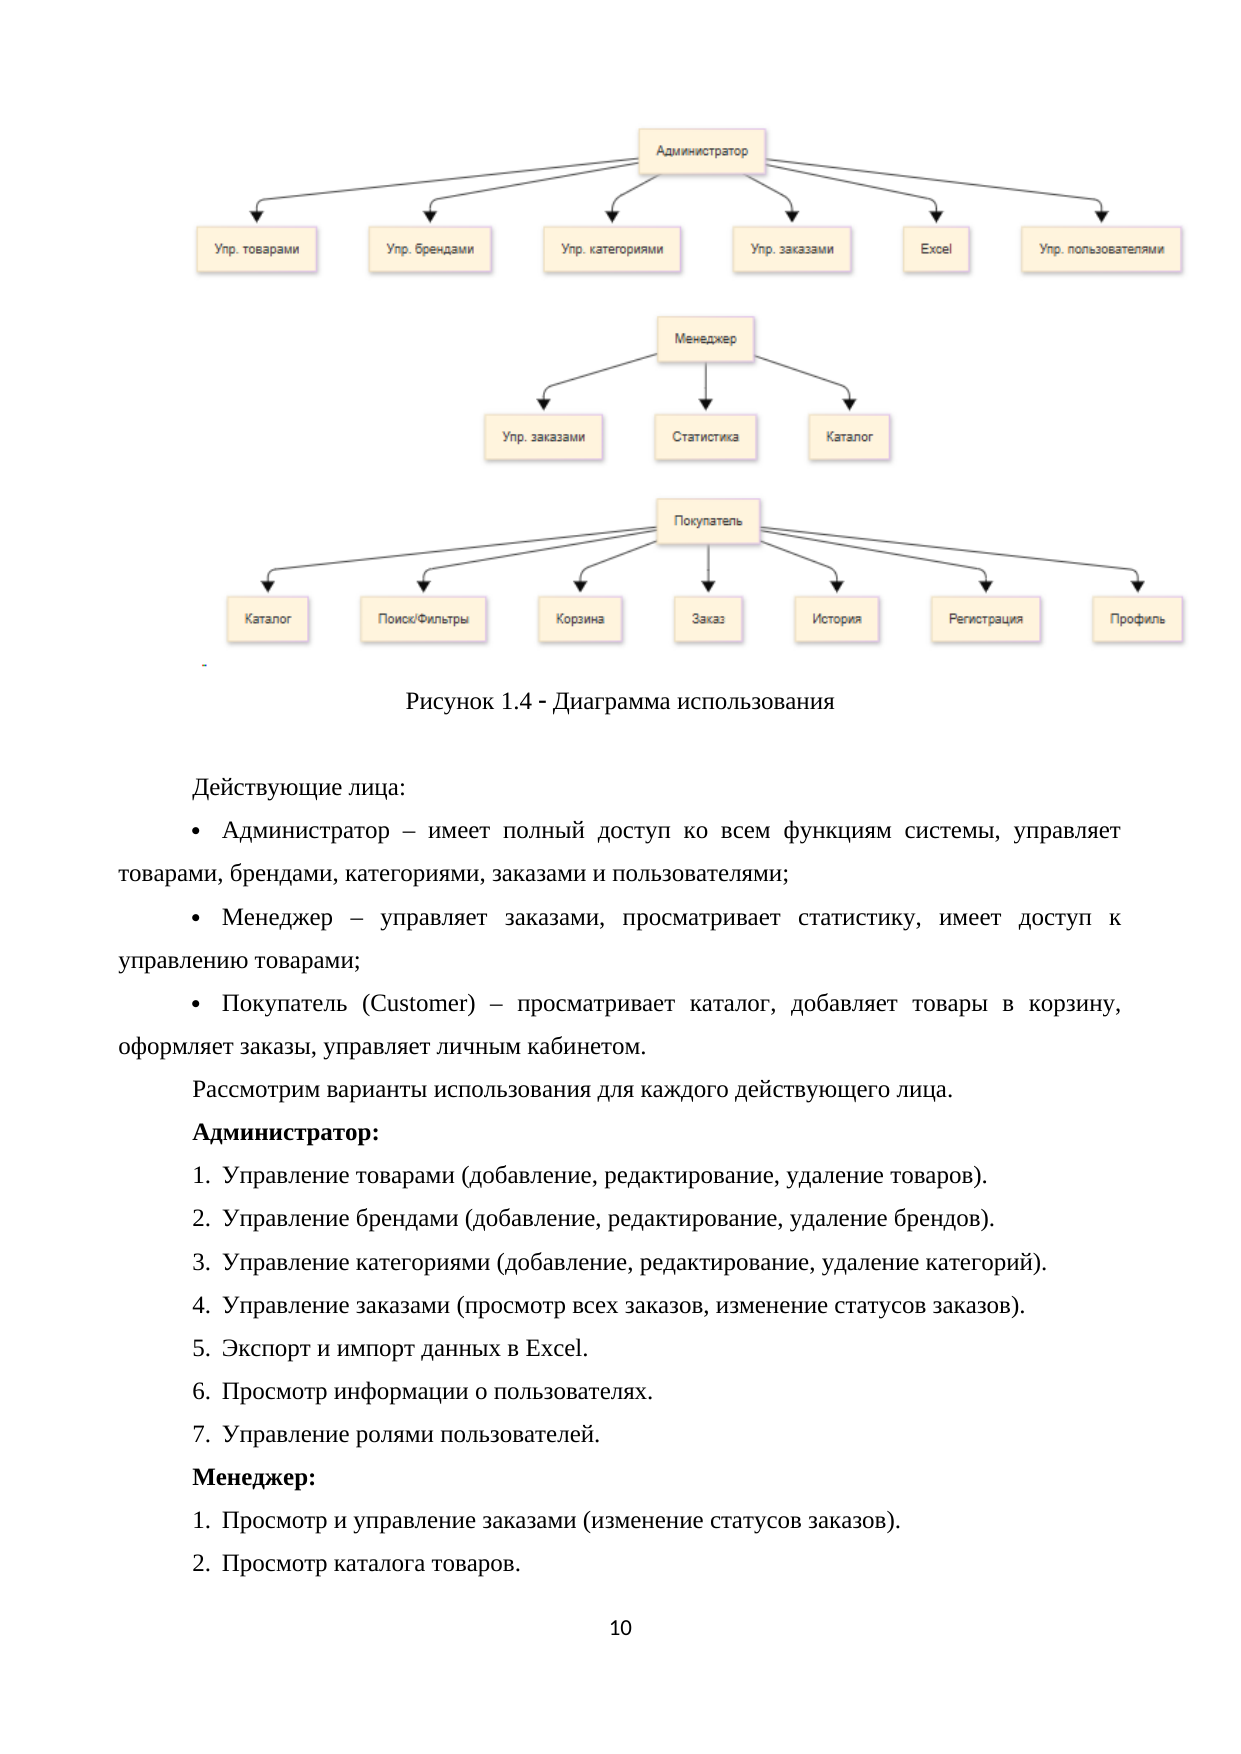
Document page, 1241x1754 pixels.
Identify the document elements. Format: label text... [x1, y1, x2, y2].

list Управление заказами (просмотр всех заказов, изменение статусов заказов). [118, 1290, 1122, 1318]
text Администратор: [118, 1117, 1122, 1146]
list Просмотр информации о пользователях. [118, 1376, 1122, 1405]
list Экспорт и импорт данных в Excel. [118, 1333, 1122, 1362]
list Управление товарами (добавление, редактирование, удаление товаров). [118, 1160, 1122, 1189]
text Менеджер: [118, 1462, 1122, 1491]
list Менеджер – управляет заказами, просматривает статистику, имеет доступ к управлению товарами; [118, 902, 1122, 973]
list Управление категориями (добавление, редактирование, удаление категорий). [118, 1247, 1122, 1275]
list Просмотр и управление заказами (изменение статусов заказов). [118, 1505, 1122, 1534]
list Просмотр каталога товаров. [118, 1548, 1122, 1577]
text Действующие лица: [118, 772, 1122, 801]
list Управление ролями пользователей. [118, 1419, 1122, 1448]
list Администратор – имеет полный доступ ко всем функциям системы, управляет товарами, брендами, категориями, заказами и пользователями; [118, 815, 1122, 887]
list Покупатель (Customer) – просматривает каталог, добавляет товары в корзину, оформляет заказы, управляет личным кабинетом. [118, 988, 1122, 1060]
list Управление брендами (добавление, редактирование, удаление брендов). [118, 1203, 1122, 1232]
text Рассмотрим варианты использования для каждого действующего лица. [118, 1074, 1122, 1103]
picture [192, 120, 1196, 672]
